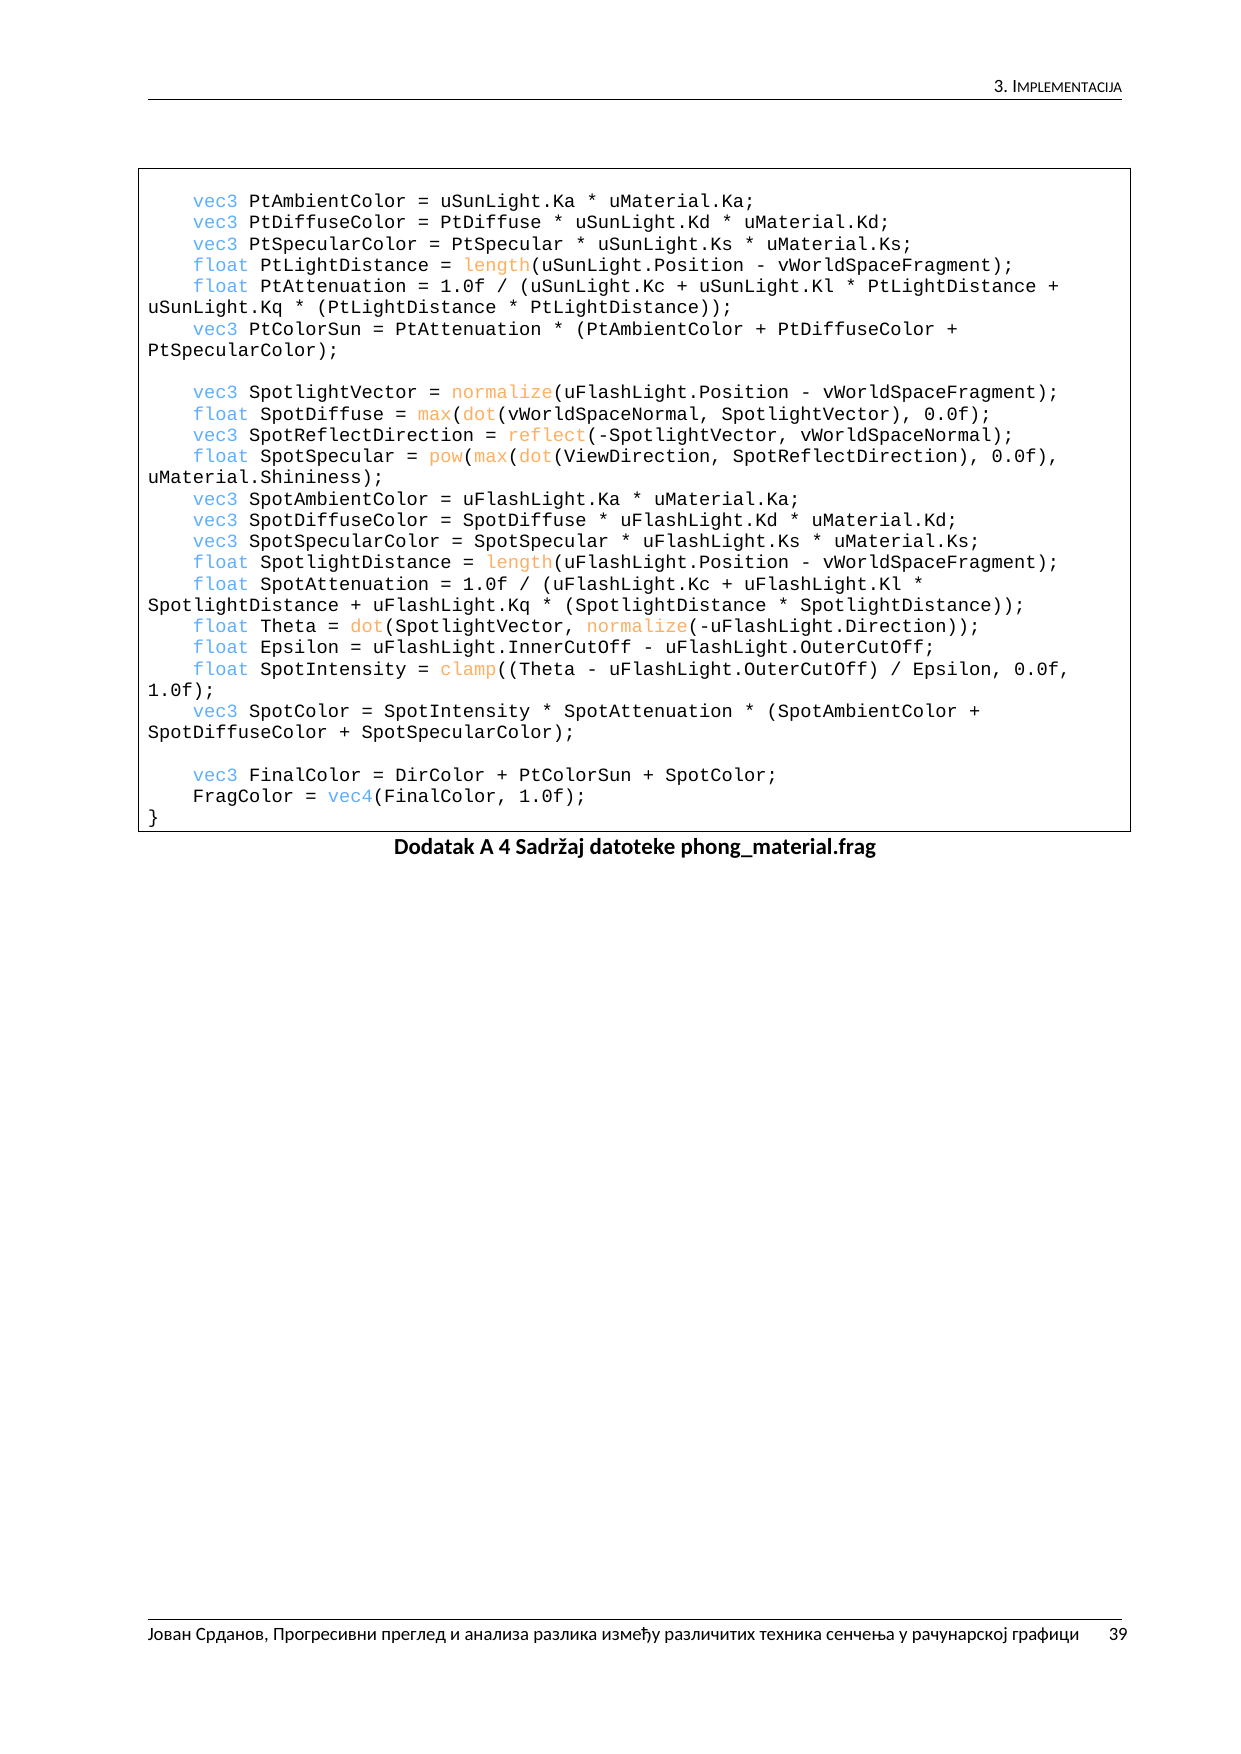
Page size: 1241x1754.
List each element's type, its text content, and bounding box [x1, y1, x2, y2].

text float SpotAttenuation = 1.0f / (uFlashLight.Kc + uFlashLight.Kl * SpotlightDistance + uFlashLight.Kq * (SpotlightDistance * SpotlightDistance)); [148, 574, 1122, 617]
text vec3 PtDiffuseColor = PtDiffuse * uSunLight.Kd * uMaterial.Kd; [148, 213, 1122, 234]
text vec3 SpotDiffuseColor = SpotDiffuse * uFlashLight.Kd * uMaterial.Kd; [148, 511, 1122, 532]
text float SpotIntensity = clamp((Theta - uFlashLight.OuterCutOff) / Epsilon, 0.0f, 1.0f); [148, 659, 1122, 702]
text float SpotSpecular = pow(max(dot(ViewDirection, SpotReflectDirection), 0.0f), uMaterial.Shininess); [148, 447, 1122, 489]
text vec3 SpotColor = SpotIntensity * SpotAttenuation * (SpotAmbientColor + SpotDiffuseColor + SpotSpecularColor); [148, 702, 1122, 744]
text } [139, 805, 1130, 831]
text vec3 SpotAmbientColor = uFlashLight.Ka * uMaterial.Ka; [148, 489, 1122, 511]
text Dodatak A 4 Sadržaj datoteke phong_material.frag [148, 832, 1122, 860]
text vec3 SpotSpecularColor = SpotSpecular * uFlashLight.Ks * uMaterial.Ks; [148, 532, 1122, 553]
text float PtLightDistance = length(uSunLight.Position - vWorldSpaceFragment); [148, 256, 1122, 277]
text vec3 SpotlightVector = normalize(uFlashLight.Position - vWorldSpaceFragment); [148, 383, 1122, 404]
text vec3 SpotReflectDirection = reflect(-SpotlightVector, vWorldSpaceNormal); [148, 426, 1122, 447]
text float SpotDiffuse = max(dot(vWorldSpaceNormal, SpotlightVector), 0.0f); [148, 404, 1122, 426]
text float Theta = dot(SpotlightVector, normalize(-uFlashLight.Direction)); [148, 617, 1122, 638]
text vec3 PtAmbientColor = uSunLight.Ka * uMaterial.Ka; [148, 192, 1122, 213]
text vec3 PtColorSun = PtAttenuation * (PtAmbientColor + PtDiffuseColor + PtSpecularColor); [148, 319, 1122, 362]
text float SpotlightDistance = length(uFlashLight.Position - vWorldSpaceFragment); [148, 553, 1122, 574]
text FragColor = vec4(FinalColor, 1.0f); [148, 787, 1122, 805]
text vec3 FinalColor = DirColor + PtColorSun + SpotColor; [148, 766, 1122, 787]
text float Epsilon = uFlashLight.InnerCutOff - uFlashLight.OuterCutOff; [148, 638, 1122, 659]
text vec3 PtSpecularColor = PtSpecular * uSunLight.Ks * uMaterial.Ks; [148, 234, 1122, 256]
text float PtAttenuation = 1.0f / (uSunLight.Kc + uSunLight.Kl * PtLightDistance + uSunLight.Kq * (PtLightDistance * PtLightDistance)); [148, 277, 1122, 319]
